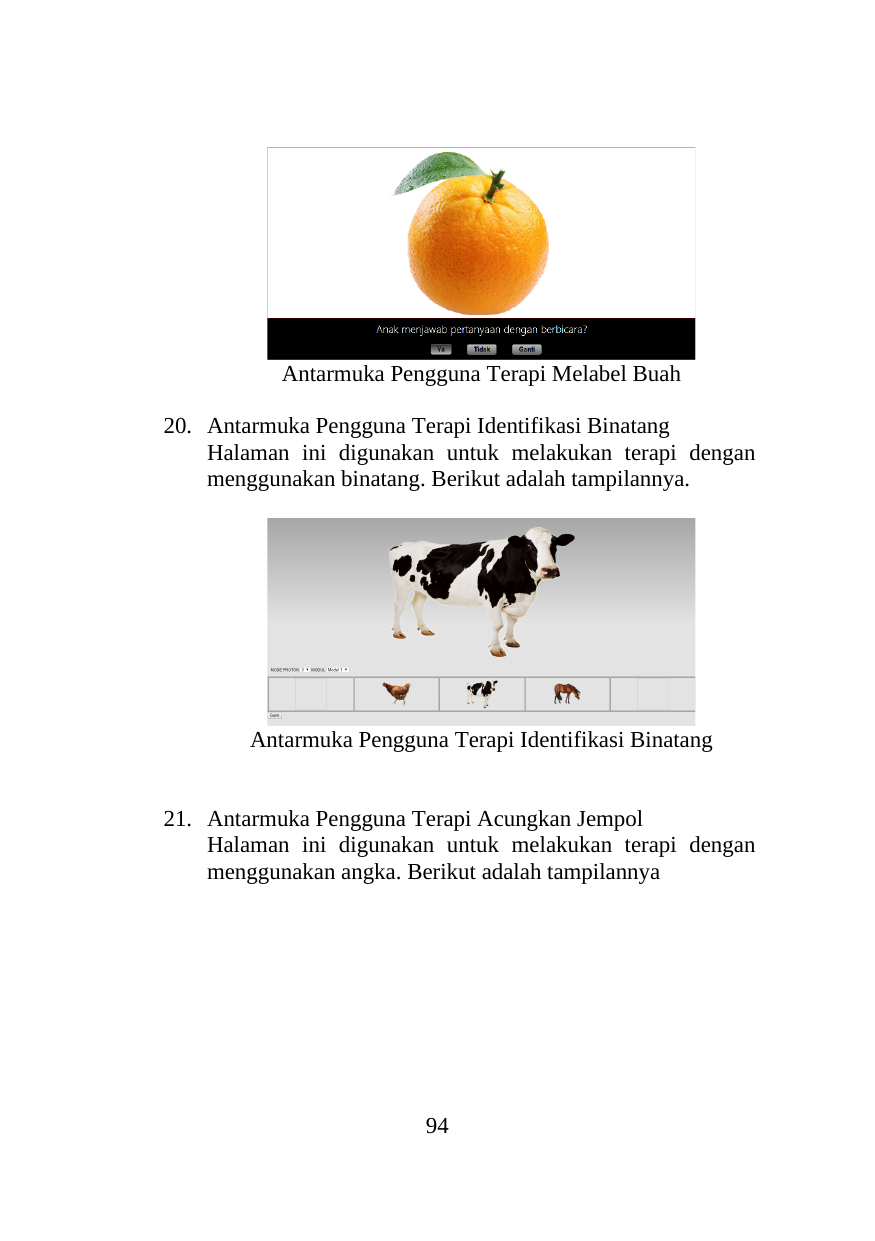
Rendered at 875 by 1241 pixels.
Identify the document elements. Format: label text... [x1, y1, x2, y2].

picture [267, 147, 696, 360]
picture [267, 518, 696, 726]
list Antarmuka Pengguna Terapi Identifikasi Binatang [207, 726, 756, 752]
list Antarmuka Pengguna Terapi Identifikasi Binatang [192, 413, 756, 439]
list Halaman ini digunakan untuk melakukan terapi dengan menggunakan angka. Berikut adalah tampilannya [207, 831, 756, 884]
list Halaman ini digunakan untuk melakukan terapi dengan menggunakan binatang. Berikut adalah tampilannya. [207, 439, 756, 492]
list Antarmuka Pengguna Terapi Melabel Buah [207, 360, 756, 386]
list Antarmuka Pengguna Terapi Acungkan Jempol [192, 805, 756, 831]
